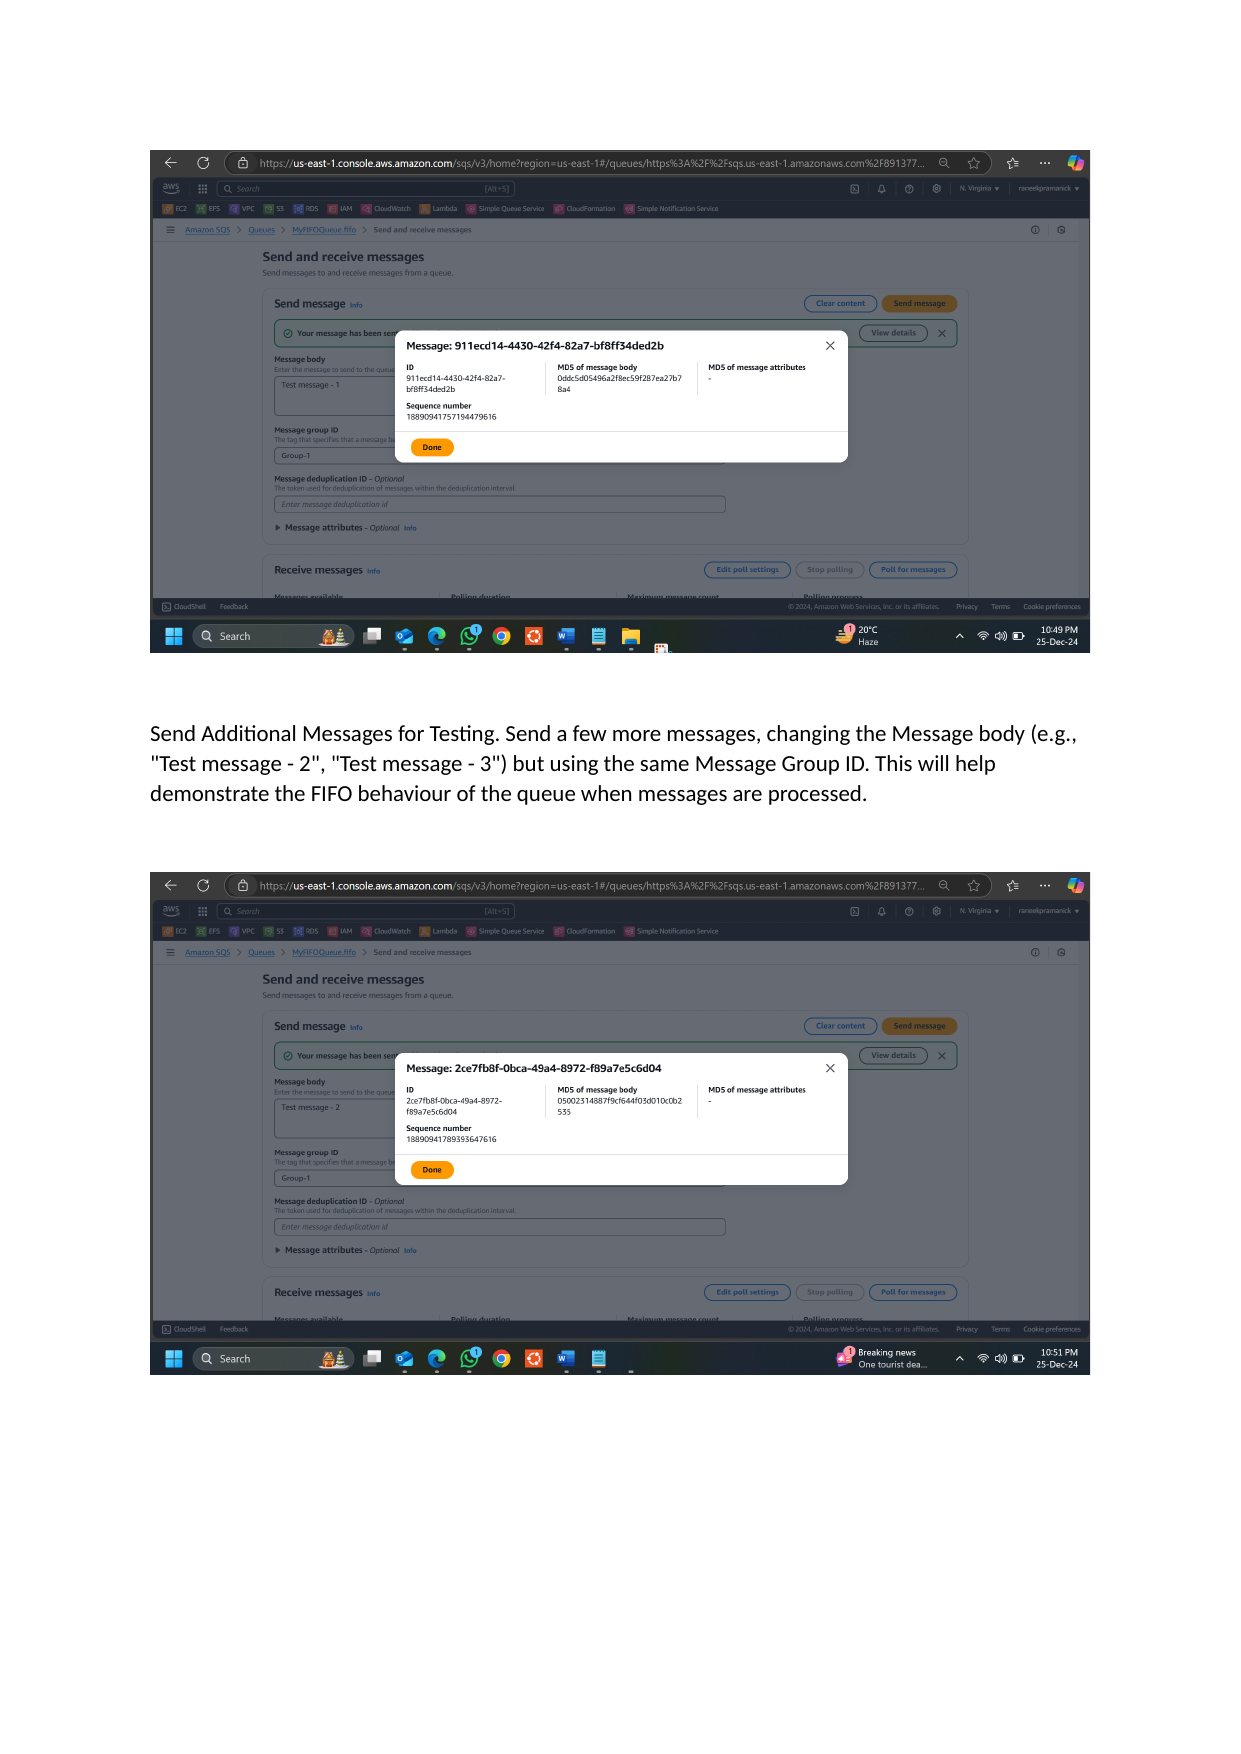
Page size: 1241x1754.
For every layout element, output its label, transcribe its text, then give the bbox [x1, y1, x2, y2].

picture [150, 872, 1091, 1375]
picture [150, 150, 1091, 653]
text Send Additional Messages for Testing. Send a few more messages, changing the Message body (e.g., "Test message - 2", "Test message - 3") but using the same Message Group ID. This will help demonstrate the FIFO behaviour of the queue when messages are processed. [150, 719, 1090, 807]
